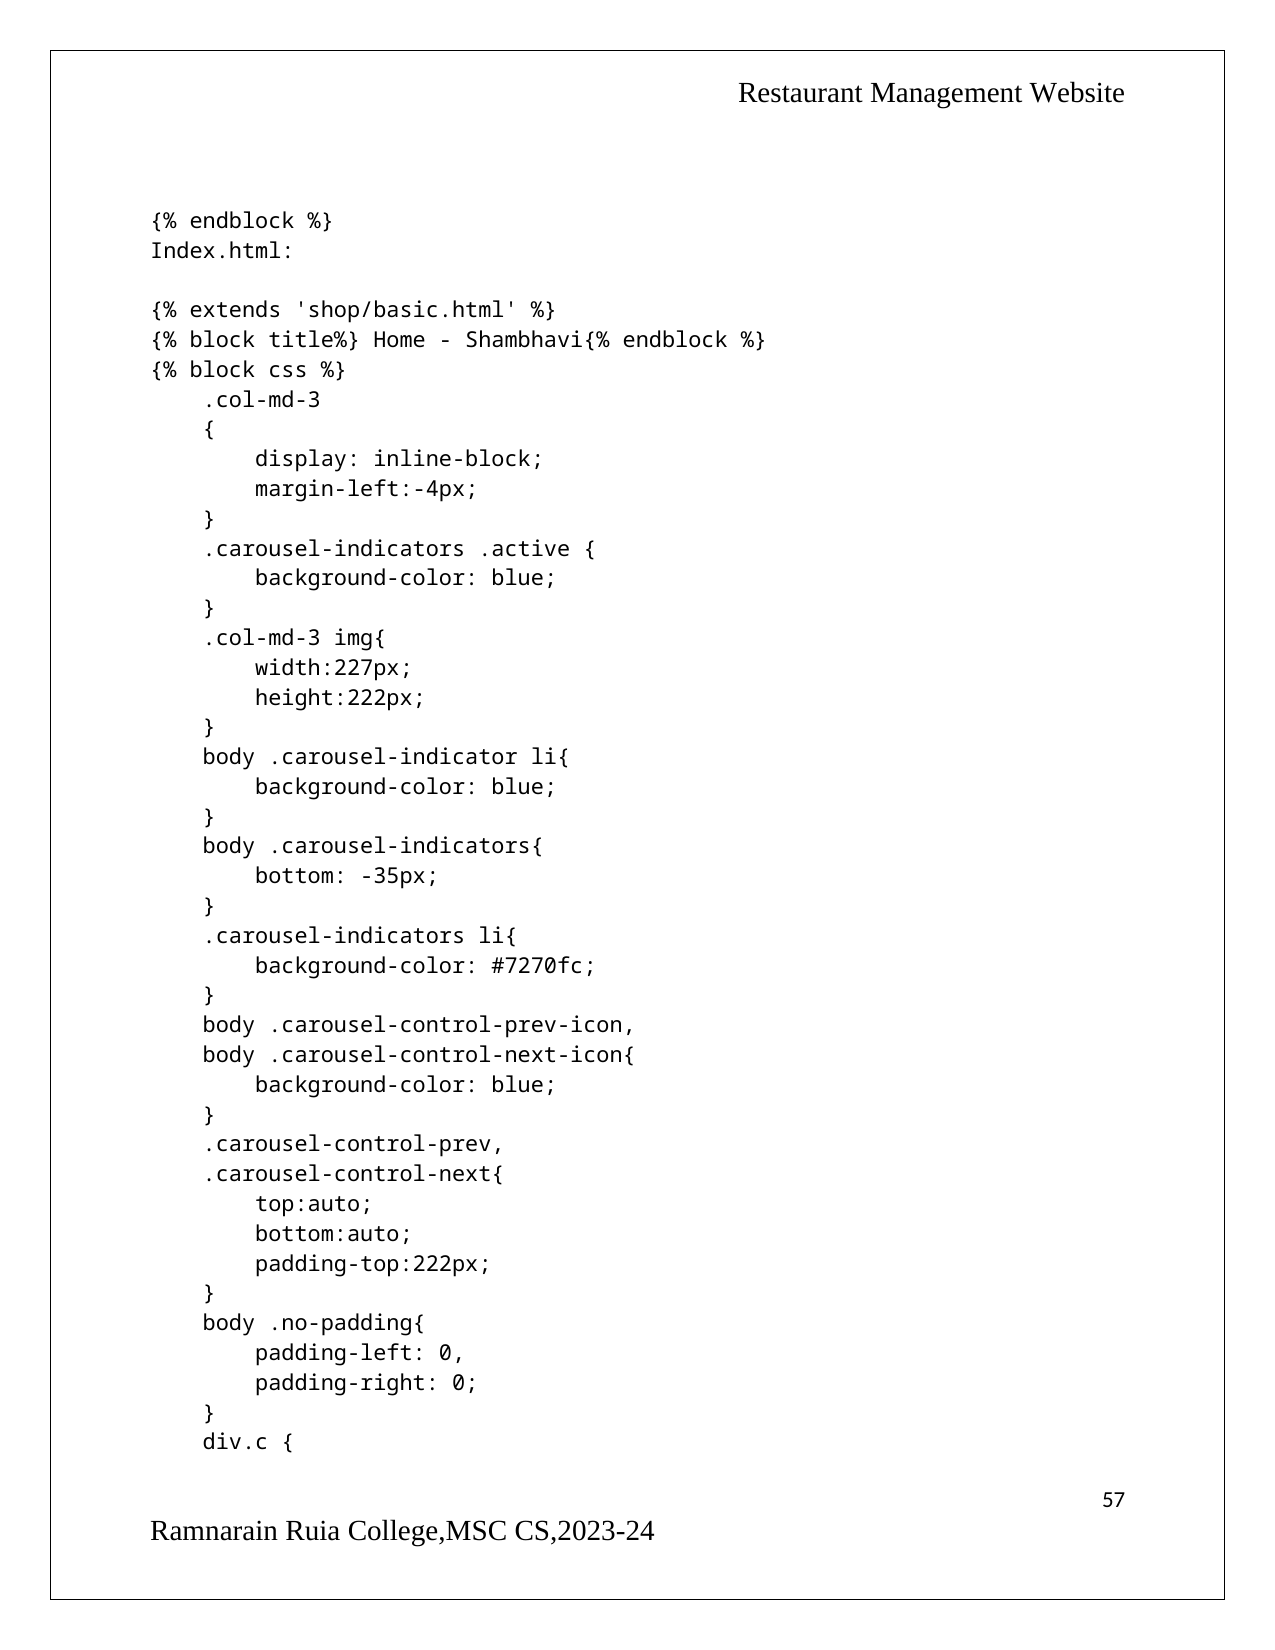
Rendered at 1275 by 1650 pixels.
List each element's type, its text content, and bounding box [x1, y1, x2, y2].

text } [150, 711, 1125, 741]
text margin-left:-4px; [150, 473, 1125, 503]
text body .carousel-control-next-icon{ [150, 1039, 1125, 1069]
text } [150, 1098, 1125, 1128]
text } [150, 503, 1125, 532]
text background-color: blue; [150, 771, 1125, 801]
text display: inline-block; [150, 443, 1125, 473]
text } [150, 890, 1125, 920]
text Index.html: [150, 234, 1125, 264]
text width:227px; [150, 652, 1125, 681]
text .carousel-control-next{ [150, 1158, 1125, 1188]
text height:222px; [150, 681, 1125, 711]
text {% block title%} Home - Shambhavi{% endblock %} [150, 324, 1125, 354]
text body .carousel-indicators{ [150, 830, 1125, 860]
text } [150, 979, 1125, 1009]
text padding-top:222px; [150, 1247, 1125, 1277]
text } [150, 1277, 1125, 1307]
text {% endblock %} [150, 205, 1125, 234]
text background-color: #7270fc; [150, 949, 1125, 979]
text padding-left: 0, [150, 1337, 1125, 1367]
text } [150, 801, 1125, 830]
text {% extends 'shop/basic.html' %} [150, 294, 1125, 324]
text div.c { [150, 1426, 1125, 1456]
text .carousel-indicators .active { [150, 532, 1125, 562]
text { [150, 413, 1125, 443]
text } [150, 1396, 1125, 1426]
text body .no-padding{ [150, 1307, 1125, 1337]
text body .carousel-control-prev-icon, [150, 1009, 1125, 1039]
text .col-md-3 img{ [150, 622, 1125, 652]
text .carousel-indicators li{ [150, 920, 1125, 949]
text .col-md-3 [150, 383, 1125, 413]
text background-color: blue; [150, 1069, 1125, 1098]
text bottom:auto; [150, 1218, 1125, 1247]
text background-color: blue; [150, 562, 1125, 592]
text .carousel-control-prev, [150, 1128, 1125, 1158]
text body .carousel-indicator li{ [150, 741, 1125, 771]
text {% block css %} [150, 354, 1125, 383]
text padding-right: 0; [150, 1367, 1125, 1396]
text top:auto; [150, 1188, 1125, 1218]
text } [150, 592, 1125, 622]
text bottom: -35px; [150, 860, 1125, 890]
